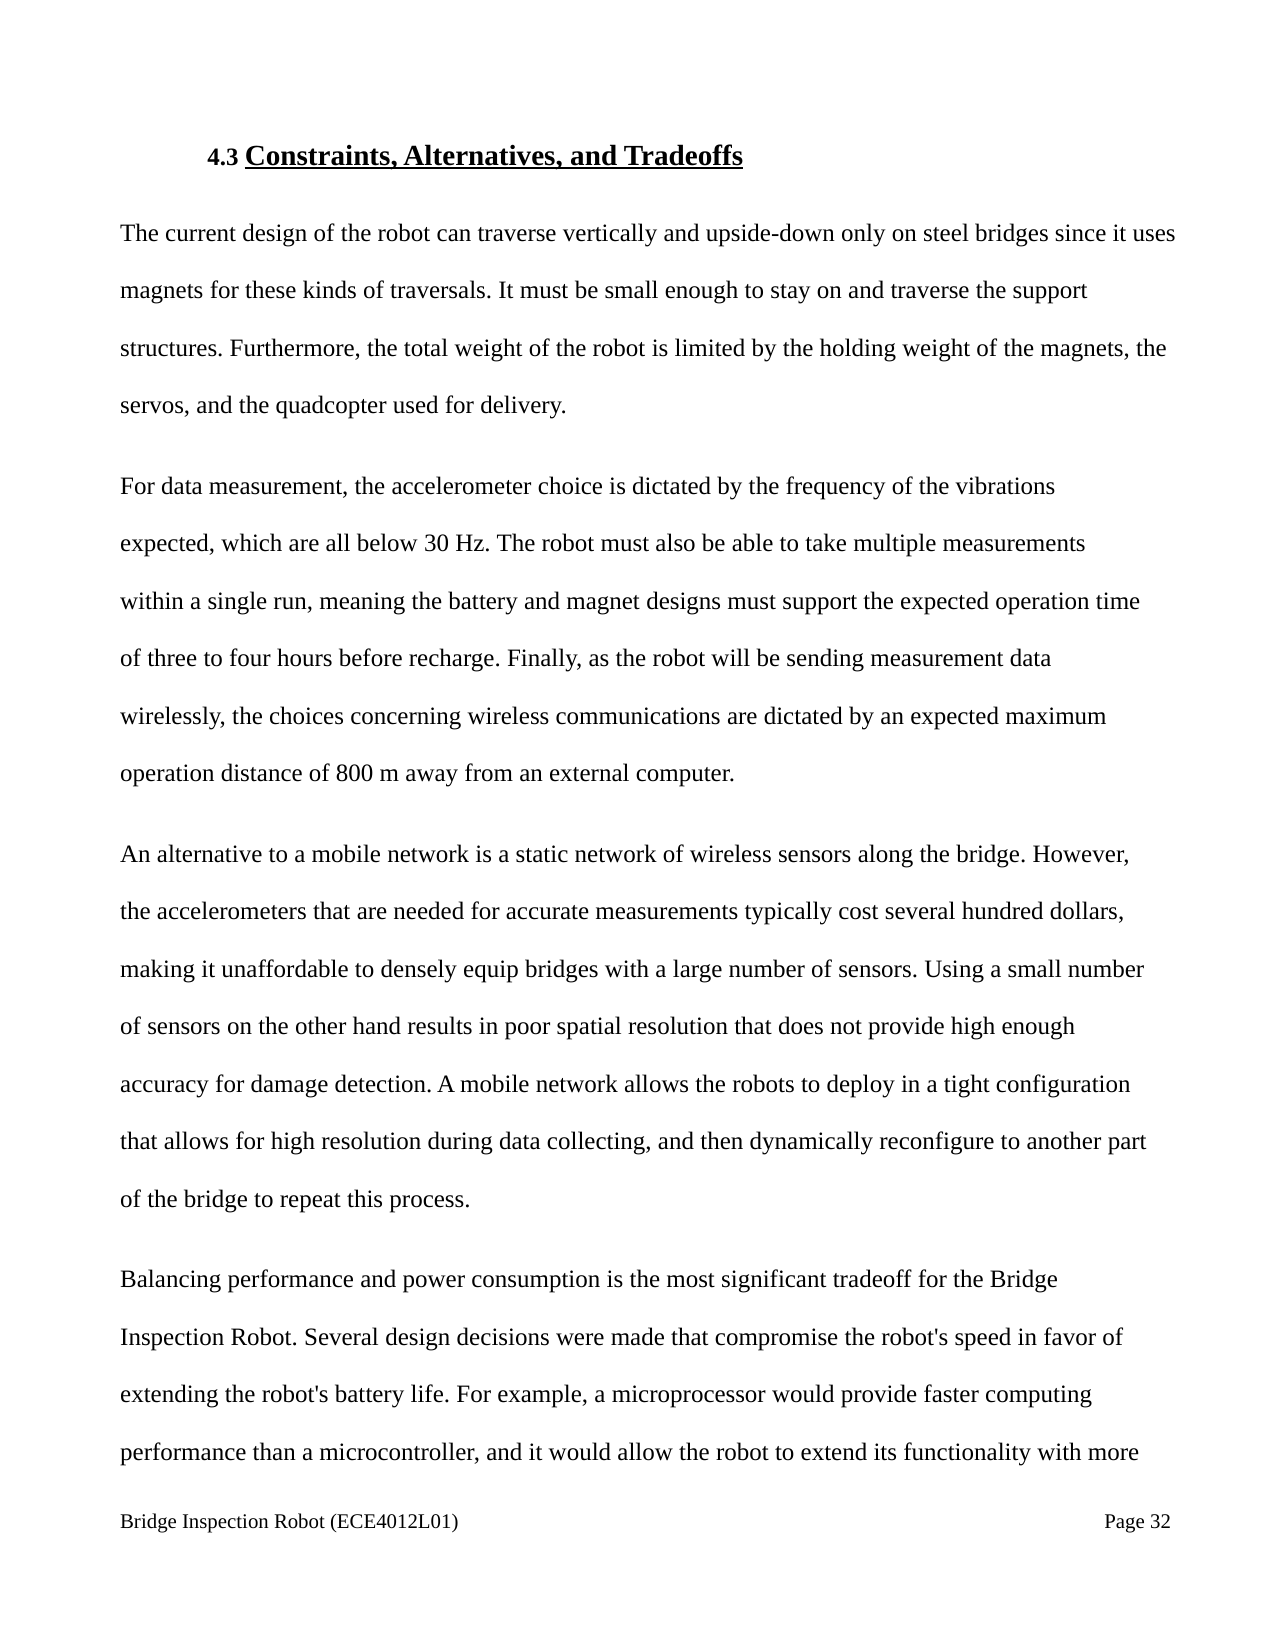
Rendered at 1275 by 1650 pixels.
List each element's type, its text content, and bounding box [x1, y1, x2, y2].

text For data measurement, the accelerometer choice is dictated by the frequency of the vibrations expected, which are all below 30 Hz. The robot must also be able to take multiple measurements within a single run, meaning the battery and magnet designs must support the expected operation time of three to four hours before recharge. Finally, as the robot will be sending measurement data wirelessly, the choices concerning wireless communications are dictated by an expected maximum operation distance of 800 m away from an external computer. [120, 471, 1152, 787]
text The current design of the robot can traverse vertically and upside-down only on steel bridges since it uses magnets for these kinds of traversals. It must be small enough to stay on and traverse the support structures. Furthermore, the total weight of the robot is limited by the holding weight of the magnets, the servos, and the quadcopter used for delivery. [120, 218, 1192, 419]
text An alternative to a mobile network is a static network of wireless sensors along the bridge. However, the accelerometers that are needed for accurate measurements typically cost several hundred dollars, making it unaffordable to densely equip bridges with a large number of sensors. Using a small number of sensors on the other hand results in poor spatial resolution that does not provide high enough accuracy for damage detection. A mobile network allows the robots to deploy in a tight configuration that allows for high resolution during data collecting, and then dynamically reconfigure to another part of the bridge to repeat this process. [120, 839, 1152, 1212]
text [120, 1264, 1152, 1465]
list Constraints, Alternatives, and Tradeoffs [207, 138, 1155, 172]
